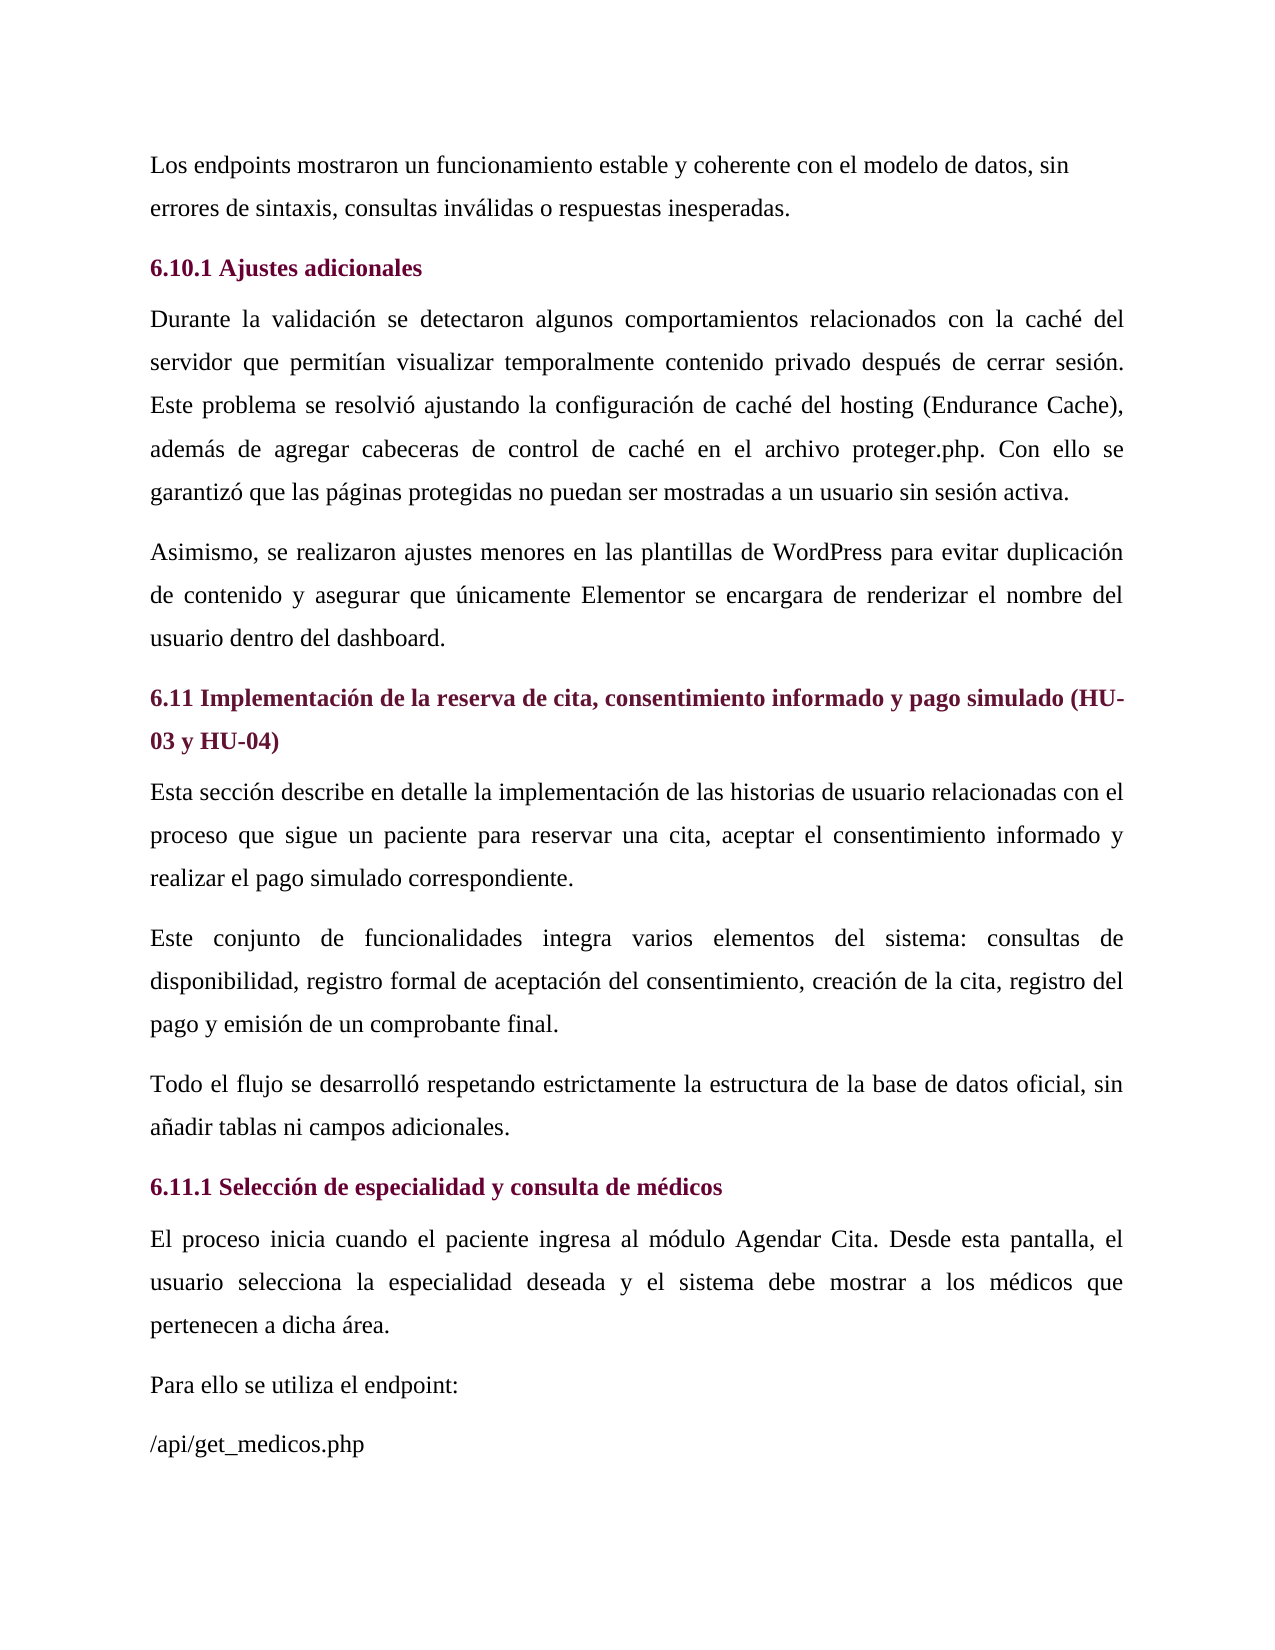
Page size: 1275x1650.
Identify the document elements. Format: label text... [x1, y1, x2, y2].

text /api/get_medicos.php [150, 1429, 1125, 1458]
text Durante la validación se detectaron algunos comportamientos relacionados con la caché del servidor que permitían visualizar temporalmente contenido privado después de cerrar sesión. Este problema se resolvió ajustando la configuración de caché del hosting (Endurance Cache), además de agregar cabeceras de control de caché en el archivo proteger.php. Con ello se garantizó que las páginas protegidas no puedan ser mostradas a un usuario sin sesión activa. [150, 304, 1125, 506]
text Esta sección describe en detalle la implementación de las historias de usuario relacionadas con el proceso que sigue un paciente para reservar una cita, aceptar el consentimiento informado y realizar el pago simulado correspondiente. [150, 777, 1125, 892]
text Los endpoints mostraron un funcionamiento estable y coherente con el modelo de datos, sin errores de sintaxis, consultas inválidas o respuestas inesperadas. [150, 150, 1125, 222]
subtitle 6.11.1 Selección de especialidad y consulta de médicos [150, 1172, 1125, 1201]
text Todo el flujo se desarrolló respetando estrictamente la estructura de la base de datos oficial, sin añadir tablas ni campos adicionales. [150, 1069, 1125, 1141]
text Asimismo, se realizaron ajustes menores en las plantillas de WordPress para evitar duplicación de contenido y asegurar que únicamente Elementor se encargara de renderizar el nombre del usuario dentro del dashboard. [150, 537, 1125, 652]
text El proceso inicia cuando el paciente ingresa al módulo Agendar Cita. Desde esta pantalla, el usuario selecciona la especialidad deseada y el sistema debe mostrar a los médicos que pertenecen a dicha área. [150, 1224, 1125, 1339]
subtitle 6.11 Implementación de la reserva de cita, consentimiento informado y pago simulado (HU-03 y HU-04) [150, 683, 1125, 754]
text Para ello se utiliza el endpoint: [150, 1370, 1125, 1398]
text Este conjunto de funcionalidades integra varios elementos del sistema: consultas de disponibilidad, registro formal de aceptación del consentimiento, creación de la cita, registro del pago y emisión de un comprobante final. [150, 923, 1125, 1038]
subtitle 6.10.1 Ajustes adicionales [150, 253, 1125, 282]
